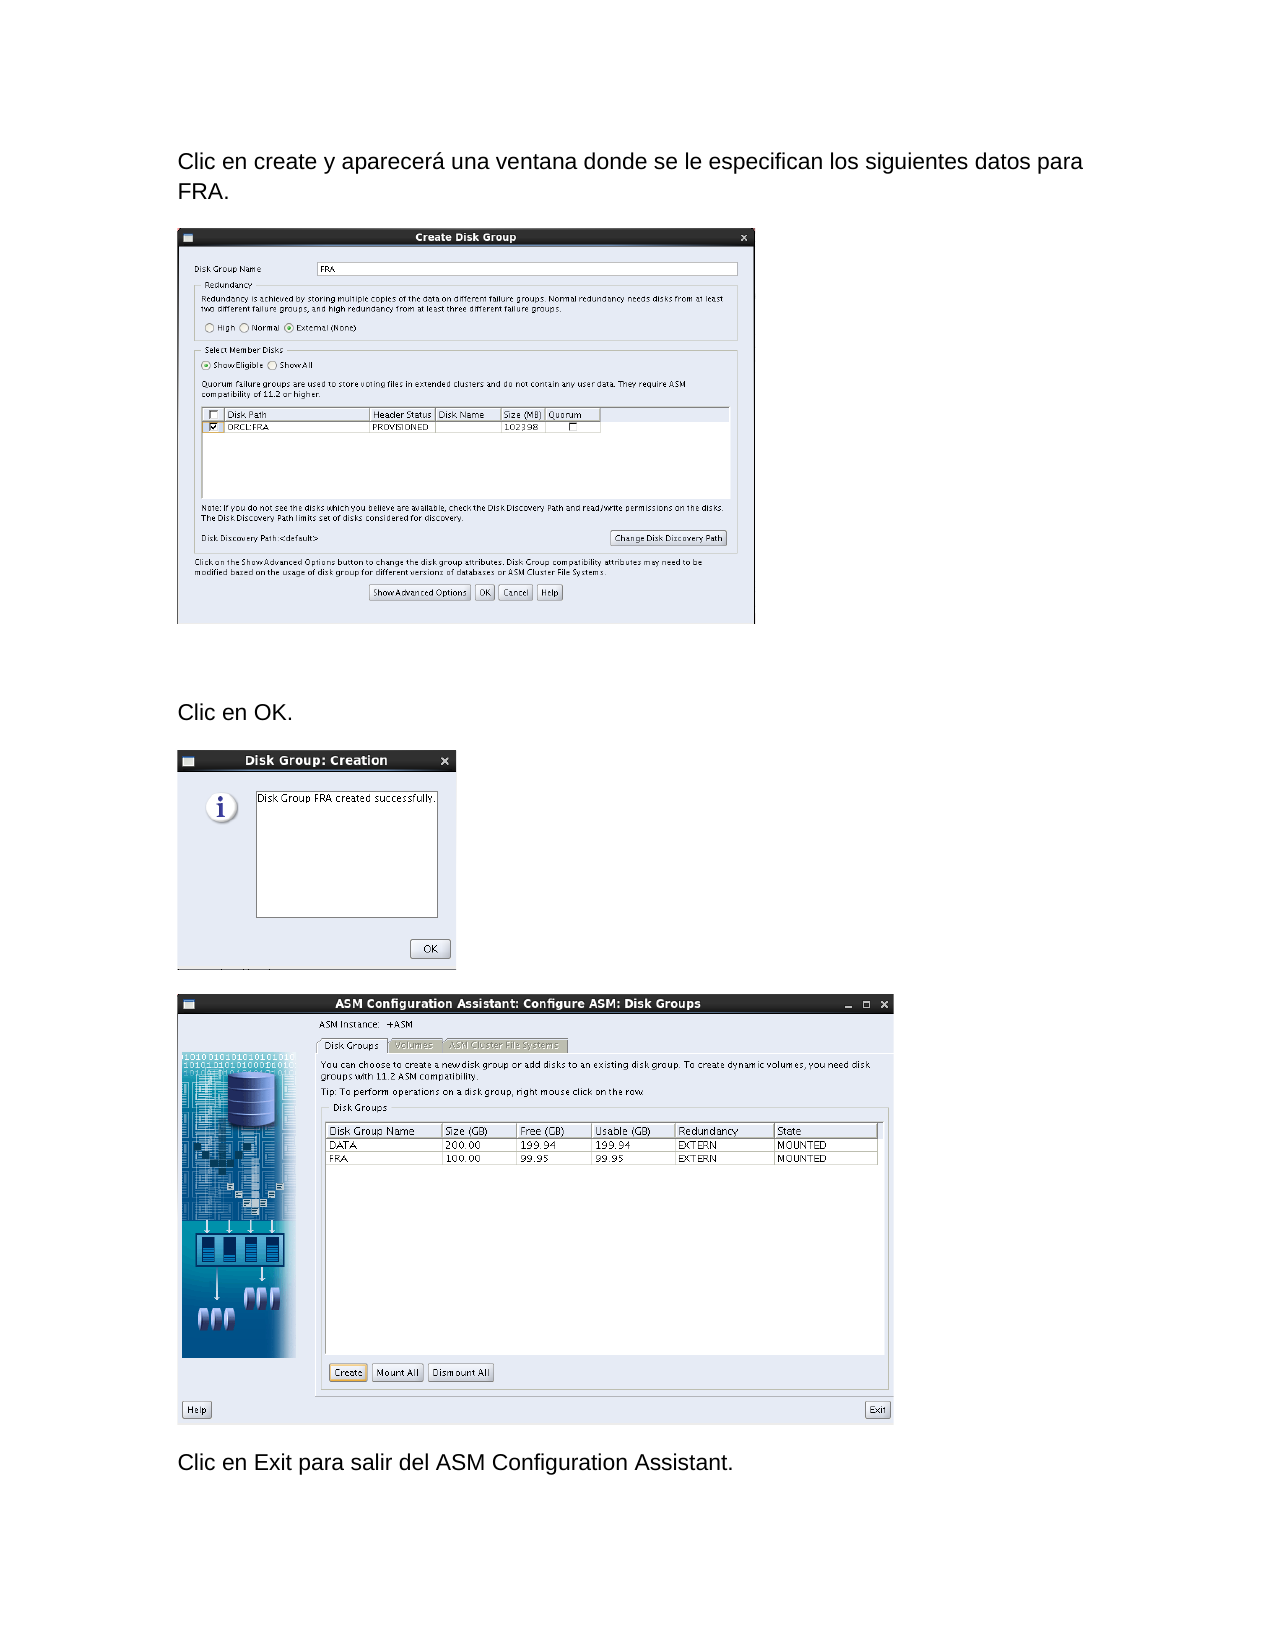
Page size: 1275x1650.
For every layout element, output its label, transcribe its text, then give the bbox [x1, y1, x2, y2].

picture [177, 750, 457, 970]
text Clic en Exit para salir del ASM Configuration Assistant. [177, 1449, 1098, 1475]
picture [177, 994, 894, 1425]
picture [177, 228, 756, 624]
text Clic en OK. [177, 699, 1098, 725]
text Clic en create y aparecerá una ventana donde se le especifican los siguientes datos para FRA. [177, 148, 1098, 204]
